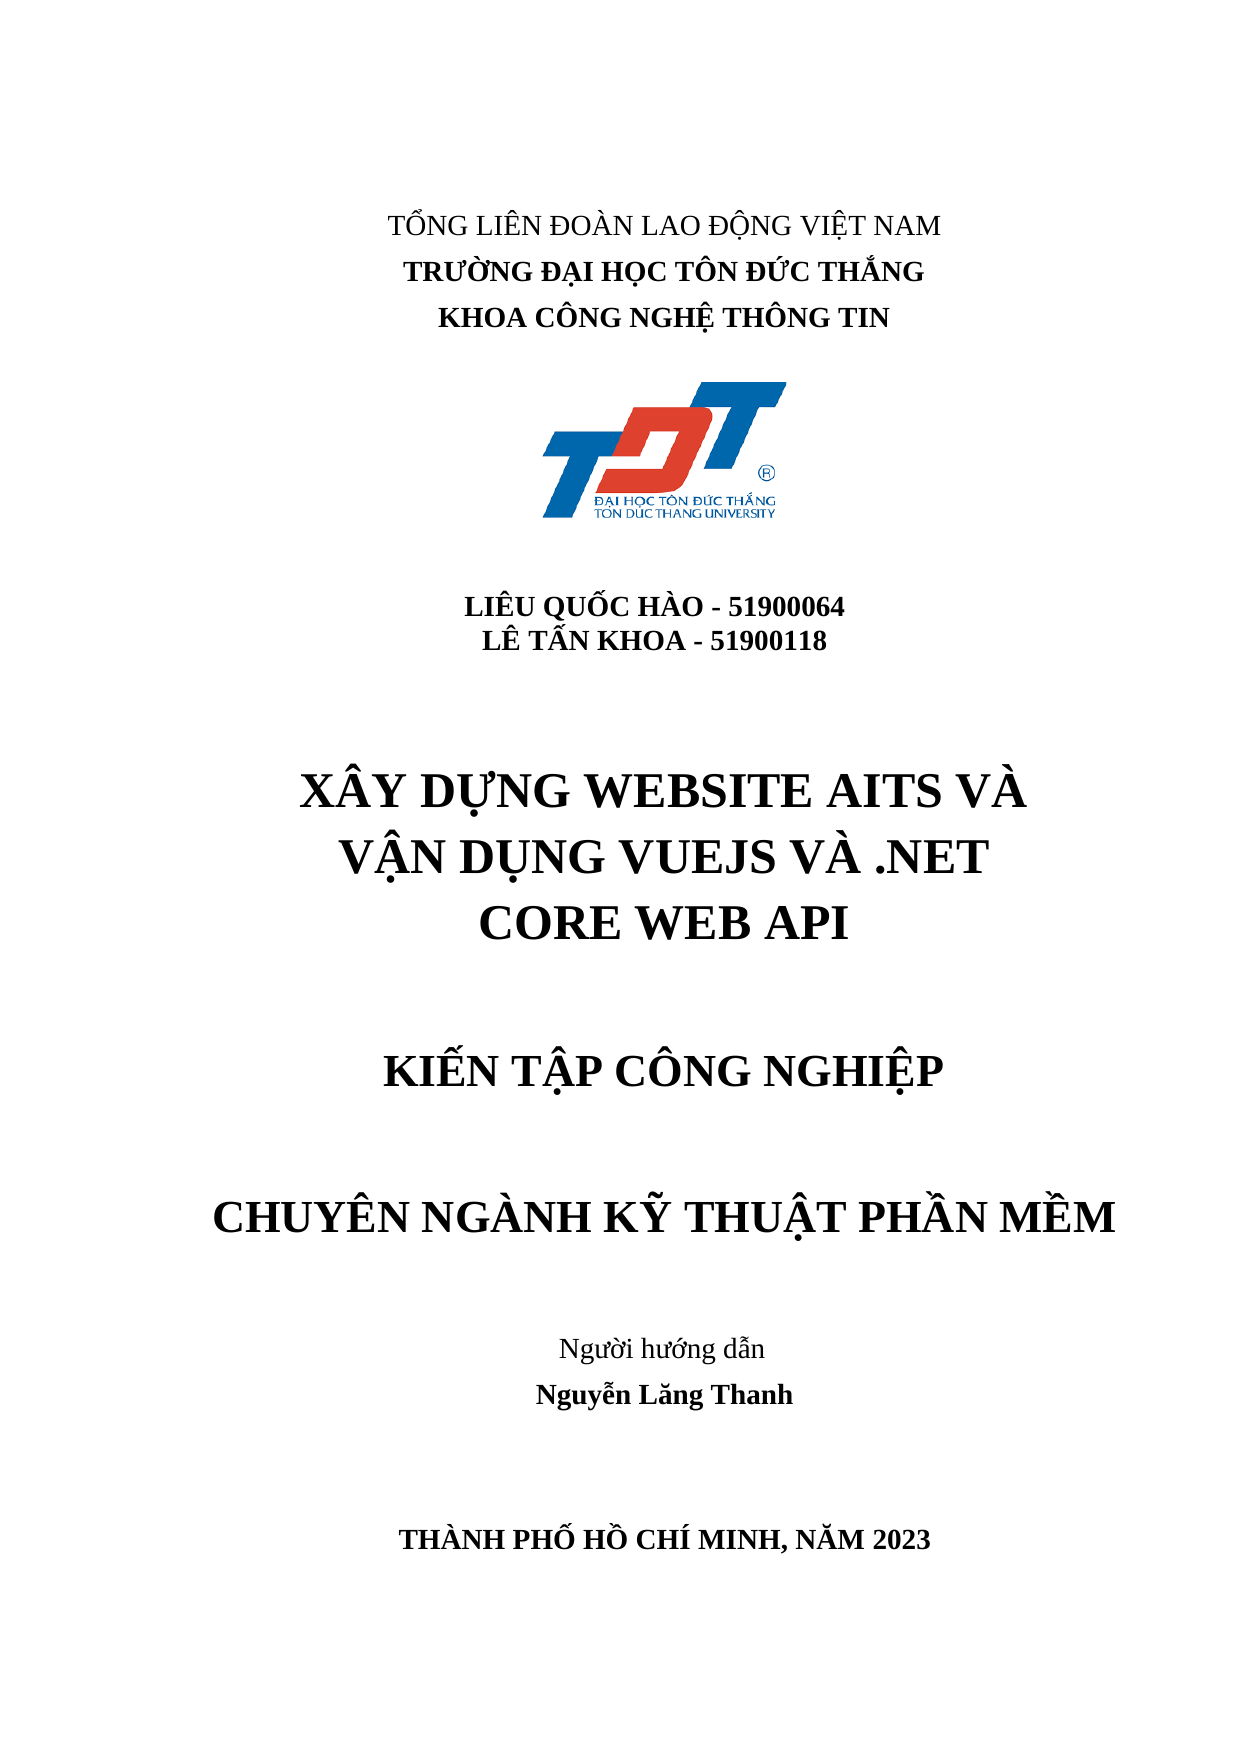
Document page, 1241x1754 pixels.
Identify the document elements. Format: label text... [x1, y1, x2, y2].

text KIẾN TẬP CÔNG NGHIỆP [253, 1044, 1074, 1097]
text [207, 208, 1122, 241]
picture [542, 382, 787, 518]
text TRƯỜNG ĐẠI HỌC TÔN ĐỨC THẮNG [263, 254, 1065, 287]
text XÂY DỰNG WEBSITE AITS VÀ VẬN DỤNG VUEJS VÀ .NET CORE WEB API [263, 761, 1065, 951]
text LIÊU QUỐC HÀO - 51900064 [192, 589, 1117, 623]
text Nguyễn Lăng Thanh [207, 1377, 1122, 1410]
text CHUYÊN NGÀNH KỸ THUẬT PHẦN MỀM [207, 1190, 1122, 1243]
text KHOA CÔNG NGHỆ THÔNG TIN [263, 300, 1065, 333]
text Người hướng dẫn [207, 1331, 1117, 1364]
text LÊ TẤN KHOA - 51900118 [192, 623, 1117, 656]
text THÀNH PHỐ HỒ CHÍ MINH, NĂM 2023 [207, 1522, 1122, 1556]
